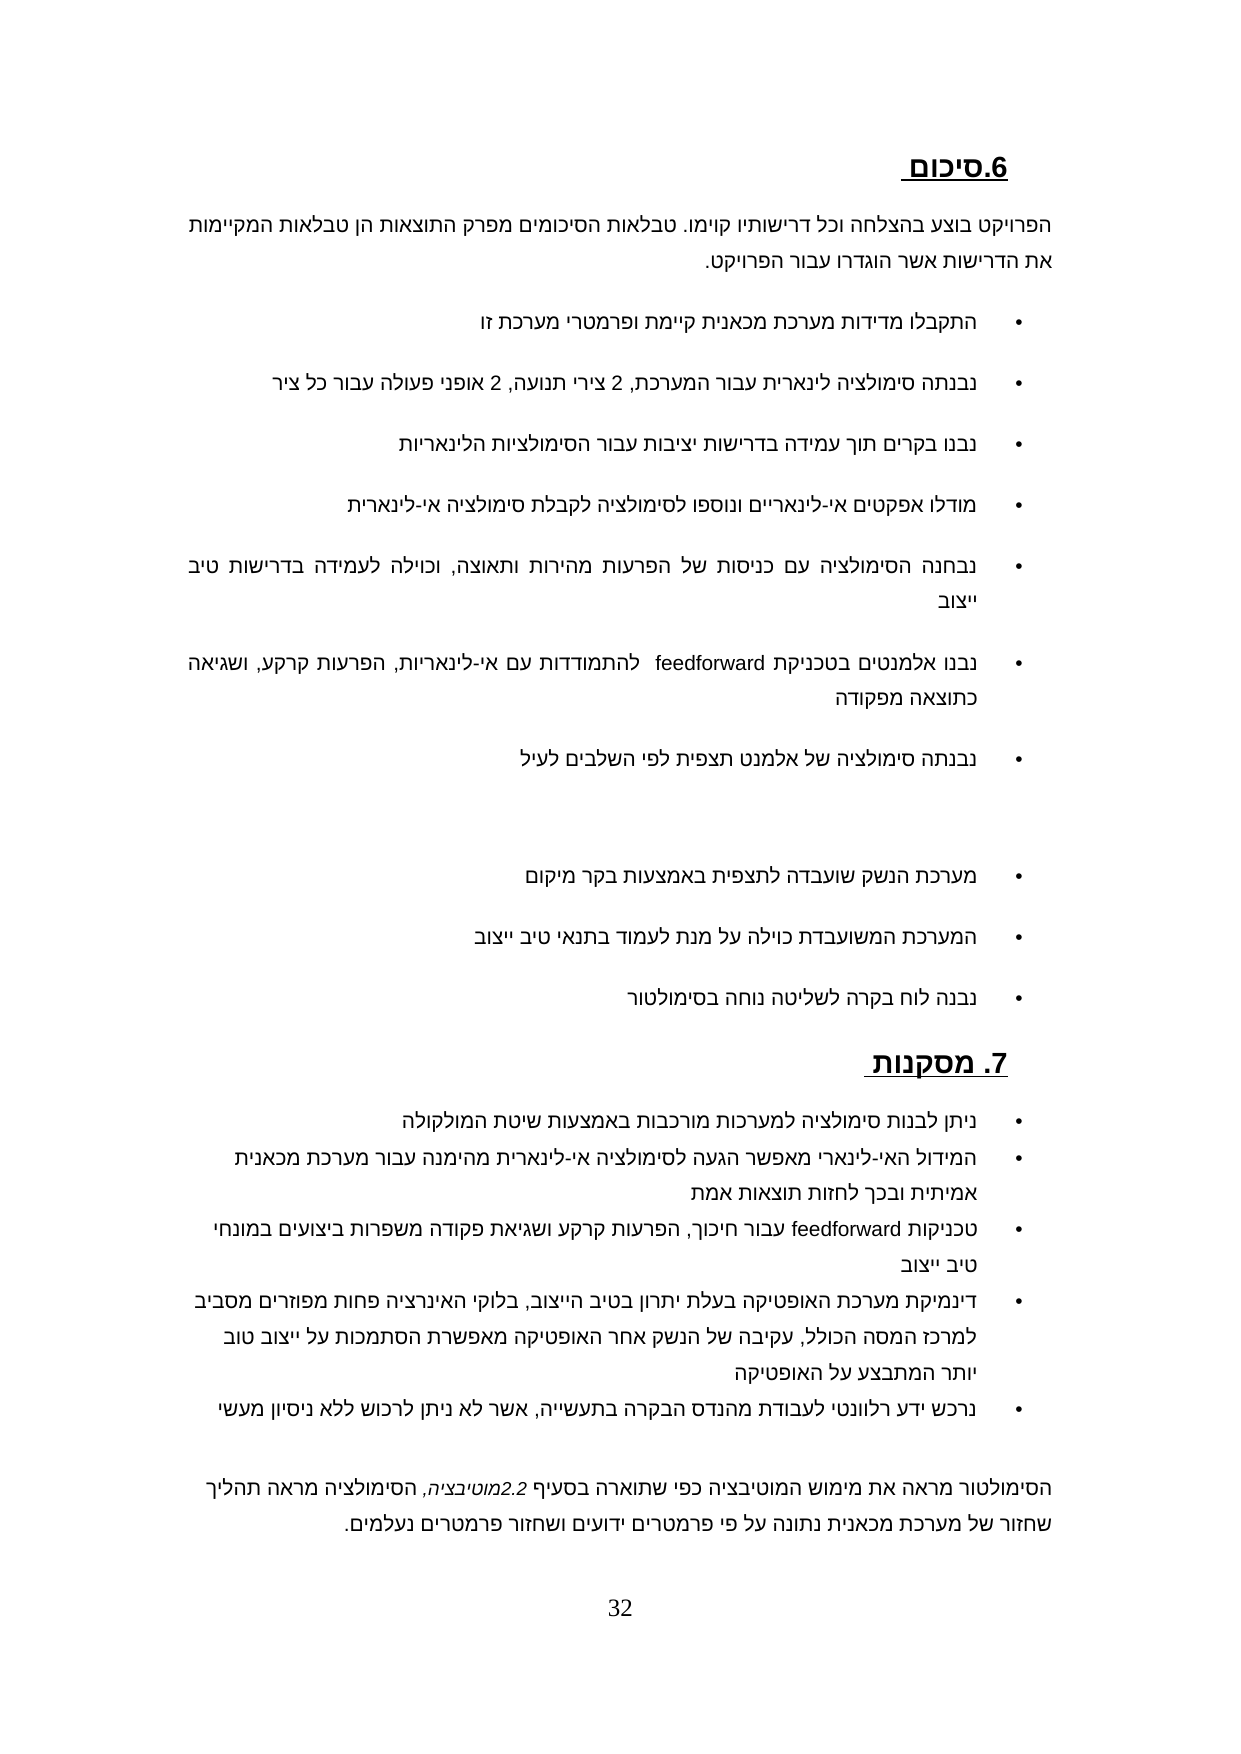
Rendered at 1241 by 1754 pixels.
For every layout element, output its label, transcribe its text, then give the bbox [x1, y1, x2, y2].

subtitle 6.סיכום [187, 150, 1008, 183]
subtitle נבחנה הסימולציה עם כניסות של הפרעות מהירות ותאוצה, וכוילה לעמידה בדרישות טיב ייצוב [187, 553, 1015, 613]
subtitle המערכת המשועבדת כוילה על מנת לעמוד בתנאי טיב ייצוב [187, 925, 1015, 949]
subtitle נבנתה סימולציה של אלמנט תצפית לפי השלבים לעיל [187, 747, 1015, 771]
list דינמיקת מערכת האופטיקה בעלת יתרון בטיב הייצוב, בלוקי האינרציה פחות מפוזרים מסביב למרכז המסה הכולל, עקיבה של הנשק אחר האופטיקה מאפשרת הסתמכות על ייצוב טוב יותר המתבצע על האופטיקה [187, 1289, 1015, 1385]
subtitle נבנתה סימולציה לינארית עבור המערכת, 2 צירי תנועה, 2 אופני פעולה עבור כל ציר [187, 371, 1015, 394]
subtitle 7. מסקנות [187, 1047, 1008, 1080]
list ניתן לבנות סימולציה למערכות מורכבות באמצעות שיטת המולקולה [187, 1109, 1015, 1133]
text הסימולטור מראה את מימוש המוטיבציה כפי שתוארה בסעיף 2.2 מוטיבציה, הסימולציה מראה תהליך שחזור של מערכת מכאנית נתונה על פי פרמטרים ידועים ושחזור פרמטרים נעלמים. [187, 1476, 1053, 1536]
list טכניקות feedforward עבור חיכוך, הפרעות קרקע ושגיאת פקודה משפרות ביצועים במונחי טיב ייצוב [187, 1217, 1015, 1277]
subtitle נבנו בקרים תוך עמידה בדרישות יציבות עבור הסימולציות הלינאריות [187, 432, 1015, 456]
subtitle נבנה לוח בקרה לשליטה נוחה בסימולטור [187, 986, 1015, 1009]
subtitle התקבלו מדידות מערכת מכאנית קיימת ופרמטרי מערכת זו [187, 310, 1015, 334]
subtitle מודלו אפקטים אי-לינאריים ונוספו לסימולציה לקבלת סימולציה אי-לינארית [187, 492, 1015, 516]
subtitle נבנו אלמנטים בטכניקת feedforward להתמודדות עם אי-לינאריות, הפרעות קרקע, ושגיאה כתוצאה מפקודה [187, 650, 1015, 710]
list נרכש ידע רלוונטי לעבודת מהנדס הבקרה בתעשייה, אשר לא ניתן לרכוש ללא ניסיון מעשי [187, 1397, 1015, 1421]
subtitle מערכת הנשק שועבדה לתצפית באמצעות בקר מיקום [187, 864, 1015, 888]
list המידול האי-לינארי מאפשר הגעה לסימולציה אי-לינארית מהימנה עבור מערכת מכאנית אמיתית ובכך לחזות תוצאות אמת [187, 1145, 1015, 1205]
text הפרויקט בוצע בהצלחה וכל דרישותיו קוימו. טבלאות הסיכומים מפרק התוצאות הן טבלאות המקיימות את הדרישות אשר הוגדרו עבור הפרויקט. [187, 213, 1053, 273]
